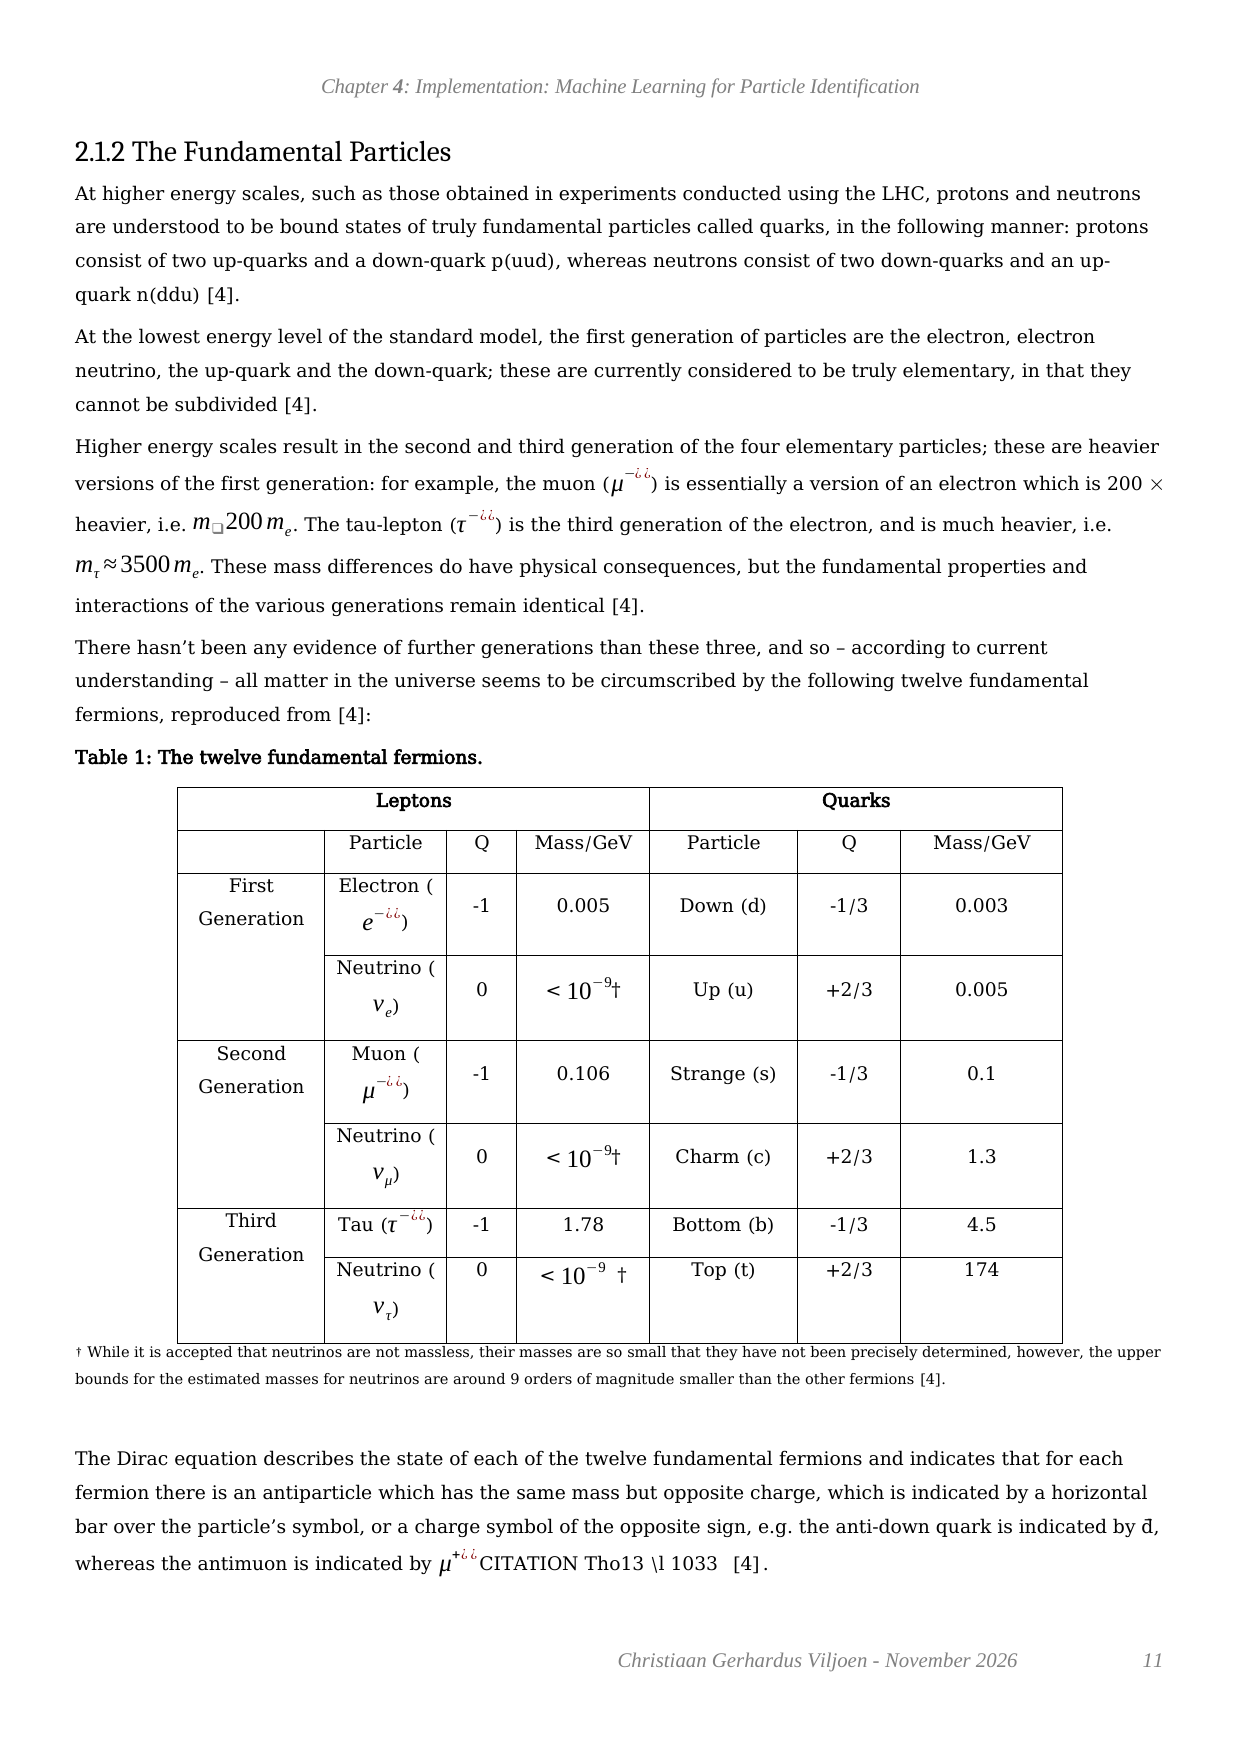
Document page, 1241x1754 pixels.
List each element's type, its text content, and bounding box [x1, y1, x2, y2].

table_cell 0 [447, 956, 516, 1040]
table_cell Second Generation [178, 1041, 324, 1208]
table_cell Q [798, 831, 900, 872]
table_cell +2/3 [798, 956, 900, 1040]
table_cell < † [517, 956, 649, 1040]
table_cell 0.106 [517, 1041, 649, 1123]
table_cell Particle [325, 831, 446, 872]
table_cell Down (d) [650, 874, 797, 955]
table_cell 1.78 [517, 1209, 649, 1257]
text Higher energy scales result in the second and third generation of the four elementary particles; these are heavier versions of the first generation: for example, the muon () is essentially a version of an electron which is 200 heavier, i.e. . The tau-lepton () is the third generation of the electron, and is much heavier, i.e. . These mass differences do have physical consequences, but the fundamental properties and interactions of the various generations remain identical . [75, 434, 1165, 616]
table_cell 0.003 [901, 874, 1062, 955]
text There hasn’t been any evidence of further generations than these three, and so – according to current understanding – all matter in the universe seems to be circumscribed by the following twelve fundamental fermions, reproduced from : [75, 636, 1165, 726]
table_cell Tau () [325, 1209, 446, 1257]
table_cell Particle [650, 831, 797, 872]
table_cell First Generation [178, 874, 324, 1040]
subtitle The Fundamental Particles [75, 135, 1165, 169]
table_cell Up (u) [650, 956, 797, 1040]
table_cell 0.005 [901, 956, 1062, 1040]
table_cell Neutrino () [325, 1124, 446, 1208]
table_cell Third Generation [178, 1209, 324, 1342]
table_cell 0 [447, 1258, 516, 1342]
table_cell -1/3 [798, 1209, 900, 1257]
table_cell Q [447, 831, 516, 872]
table_cell -1 [447, 874, 516, 955]
table_cell 4.5 [901, 1209, 1062, 1257]
text † While it is accepted that neutrinos are not massless, their masses are so small that they have not been precisely determined, however, the upper bounds for the estimated masses for neutrinos are around 9 orders of magnitude smaller than the other fermions . [75, 1343, 1165, 1388]
table_cell Bottom (b) [650, 1209, 797, 1257]
table_header Quarks [650, 788, 1062, 830]
table_cell 0.005 [517, 874, 649, 955]
table_cell < † [517, 1258, 649, 1342]
table_cell [178, 831, 324, 872]
table_cell +2/3 [798, 1258, 900, 1342]
table_cell 1.3 [901, 1124, 1062, 1208]
table_cell -1 [447, 1041, 516, 1123]
text At higher energy scales, such as those obtained in experiments conducted using the LHC, protons and neutrons are understood to be bound states of truly fundamental particles called quarks, in the following manner: protons consist of two up-quarks and a down-quark p(uud), whereas neutrons consist of two down-quarks and an up-quark n(ddu). [75, 181, 1165, 305]
table_cell -1/3 [798, 1041, 900, 1123]
text Table 1: The twelve fundamental fermions. [75, 745, 1165, 768]
table_cell Neutrino () [325, 1258, 446, 1342]
text At the lowest energy level of the standard model, the first generation of particles are the electron, electron neutrino, the up-quark and the down-quark; these are currently considered to be truly elementary, in that they cannot be subdivided. [75, 325, 1165, 415]
table_cell Strange (s) [650, 1041, 797, 1123]
table_header Leptons [178, 788, 649, 830]
table_cell Charm (c) [650, 1124, 797, 1208]
table_cell Electron () [325, 874, 446, 955]
table_cell +2/3 [798, 1124, 900, 1208]
table_cell -1/3 [798, 874, 900, 955]
table_cell Muon () [325, 1041, 446, 1123]
table_cell 0 [447, 1124, 516, 1208]
text The Dirac equation describes the state of each of the twelve fundamental fermions and indicates that for each fermion there is an antiparticle which has the same mass but opposite charge, which is indicated by a horizontal bar over the particle’s symbol, or a charge symbol of the opposite sign, e.g. the anti-down quark is indicated by d̅, whereas the antimuon is indicated by . [75, 1447, 1165, 1577]
table_cell Mass/GeV [517, 831, 649, 872]
table_cell Neutrino () [325, 956, 446, 1040]
table_cell -1 [447, 1209, 516, 1257]
table_cell 0.1 [901, 1041, 1062, 1123]
table_cell < † [517, 1124, 649, 1208]
table_cell Mass/GeV [901, 831, 1062, 872]
table_cell Top (t) [650, 1258, 797, 1342]
table_cell 174 [901, 1258, 1062, 1342]
